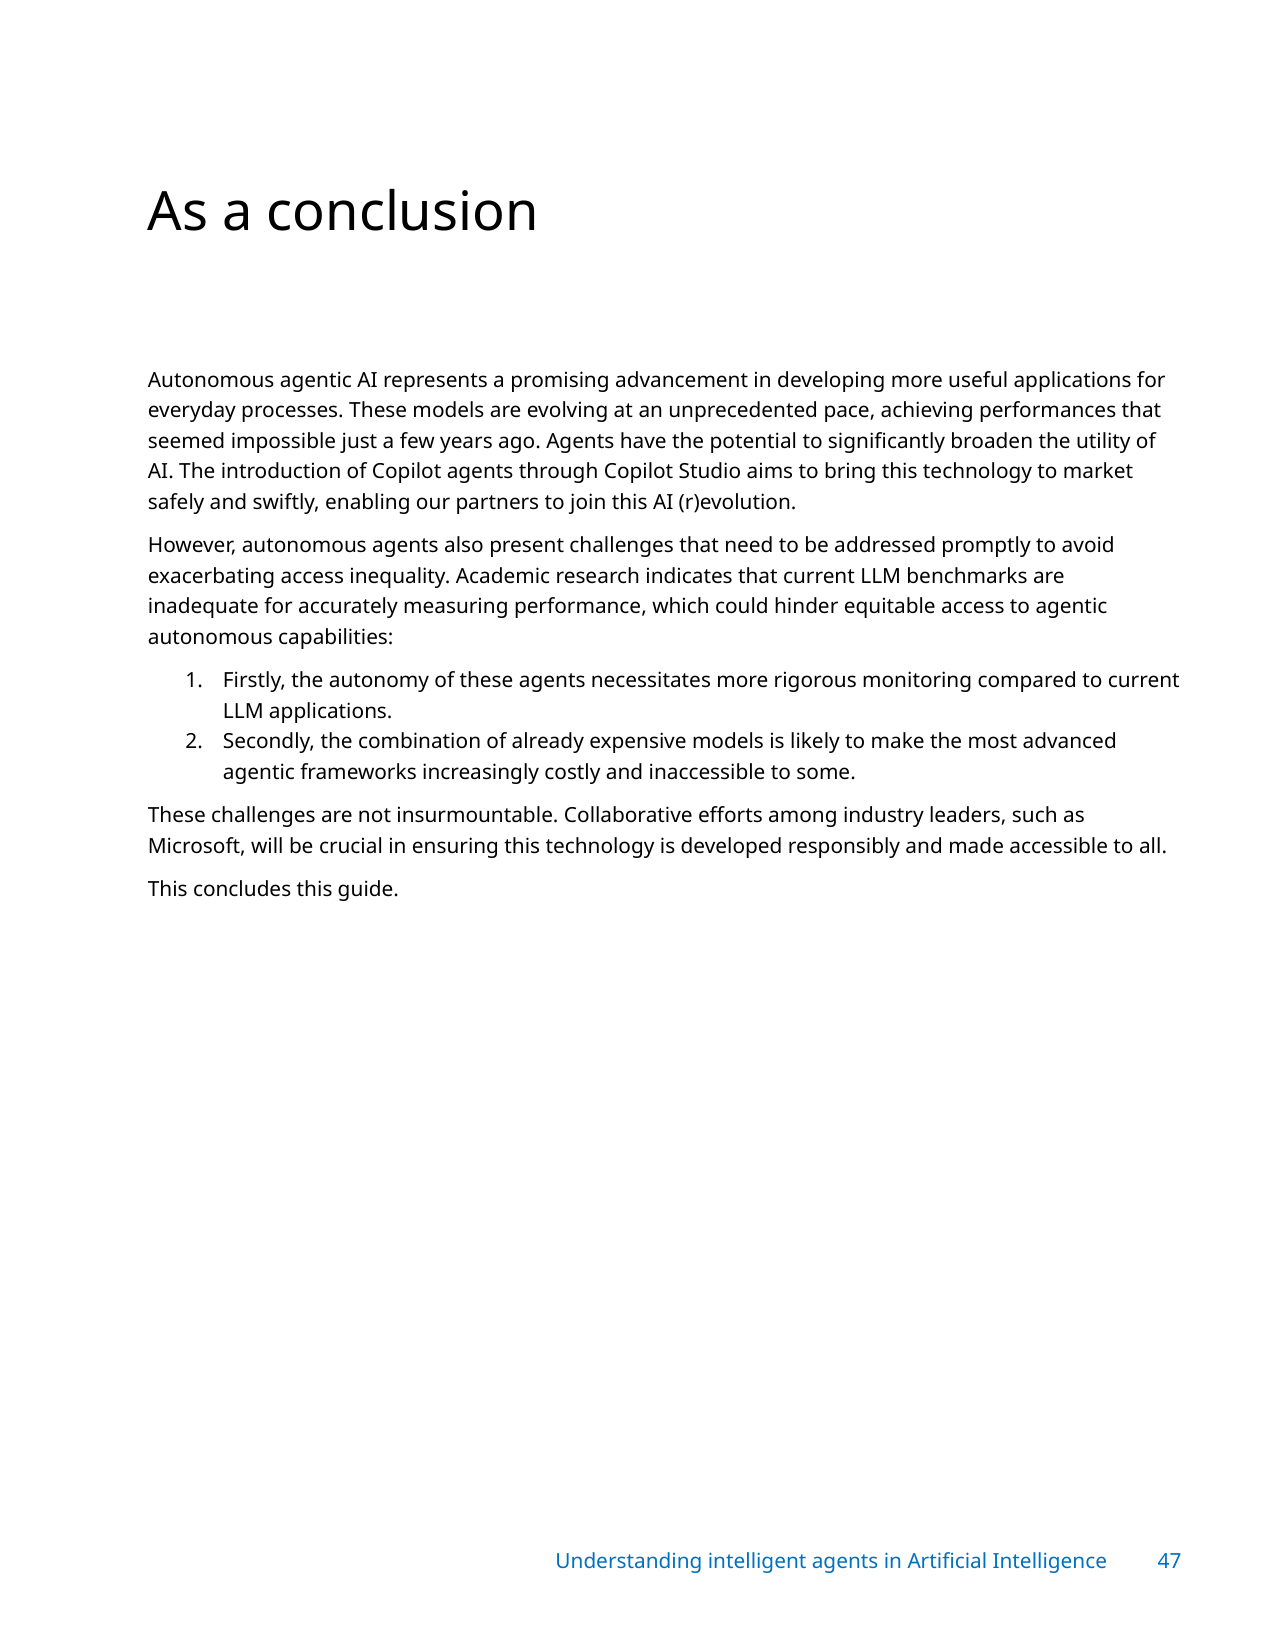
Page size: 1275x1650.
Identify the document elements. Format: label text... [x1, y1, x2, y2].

text These challenges are not insurmountable. Collaborative efforts among industry leaders, such as Microsoft, will be crucial in ensuring this technology is developed responsibly and made accessible to all. [148, 800, 1181, 859]
text This concludes this guide. [148, 874, 1181, 902]
text Autonomous agentic AI represents a promising advancement in developing more useful applications for everyday processes. These models are evolving at an unprecedented pace, achieving performances that seemed impossible just a few years ago. Agents have the potential to significantly broaden the utility of AI. The introduction of Copilot agents through Copilot Studio aims to bring this technology to market safely and swiftly, enabling our partners to join this AI (r)evolution. [148, 365, 1181, 516]
list Firstly, the autonomy of these agents necessitates more rigorous monitoring compared to current LLM applications. [185, 665, 1181, 724]
text However, autonomous agents also present challenges that need to be addressed promptly to avoid exacerbating access inequality. Academic research indicates that current LLM benchmarks are inadequate for accurately measuring performance, which could hinder equitable access to agentic autonomous capabilities: [148, 530, 1181, 651]
subtitle As a conclusion [148, 173, 738, 246]
list Secondly, the combination of already expensive models is likely to make the most advanced agentic frameworks increasingly costly and inaccessible to some. [185, 727, 1181, 786]
